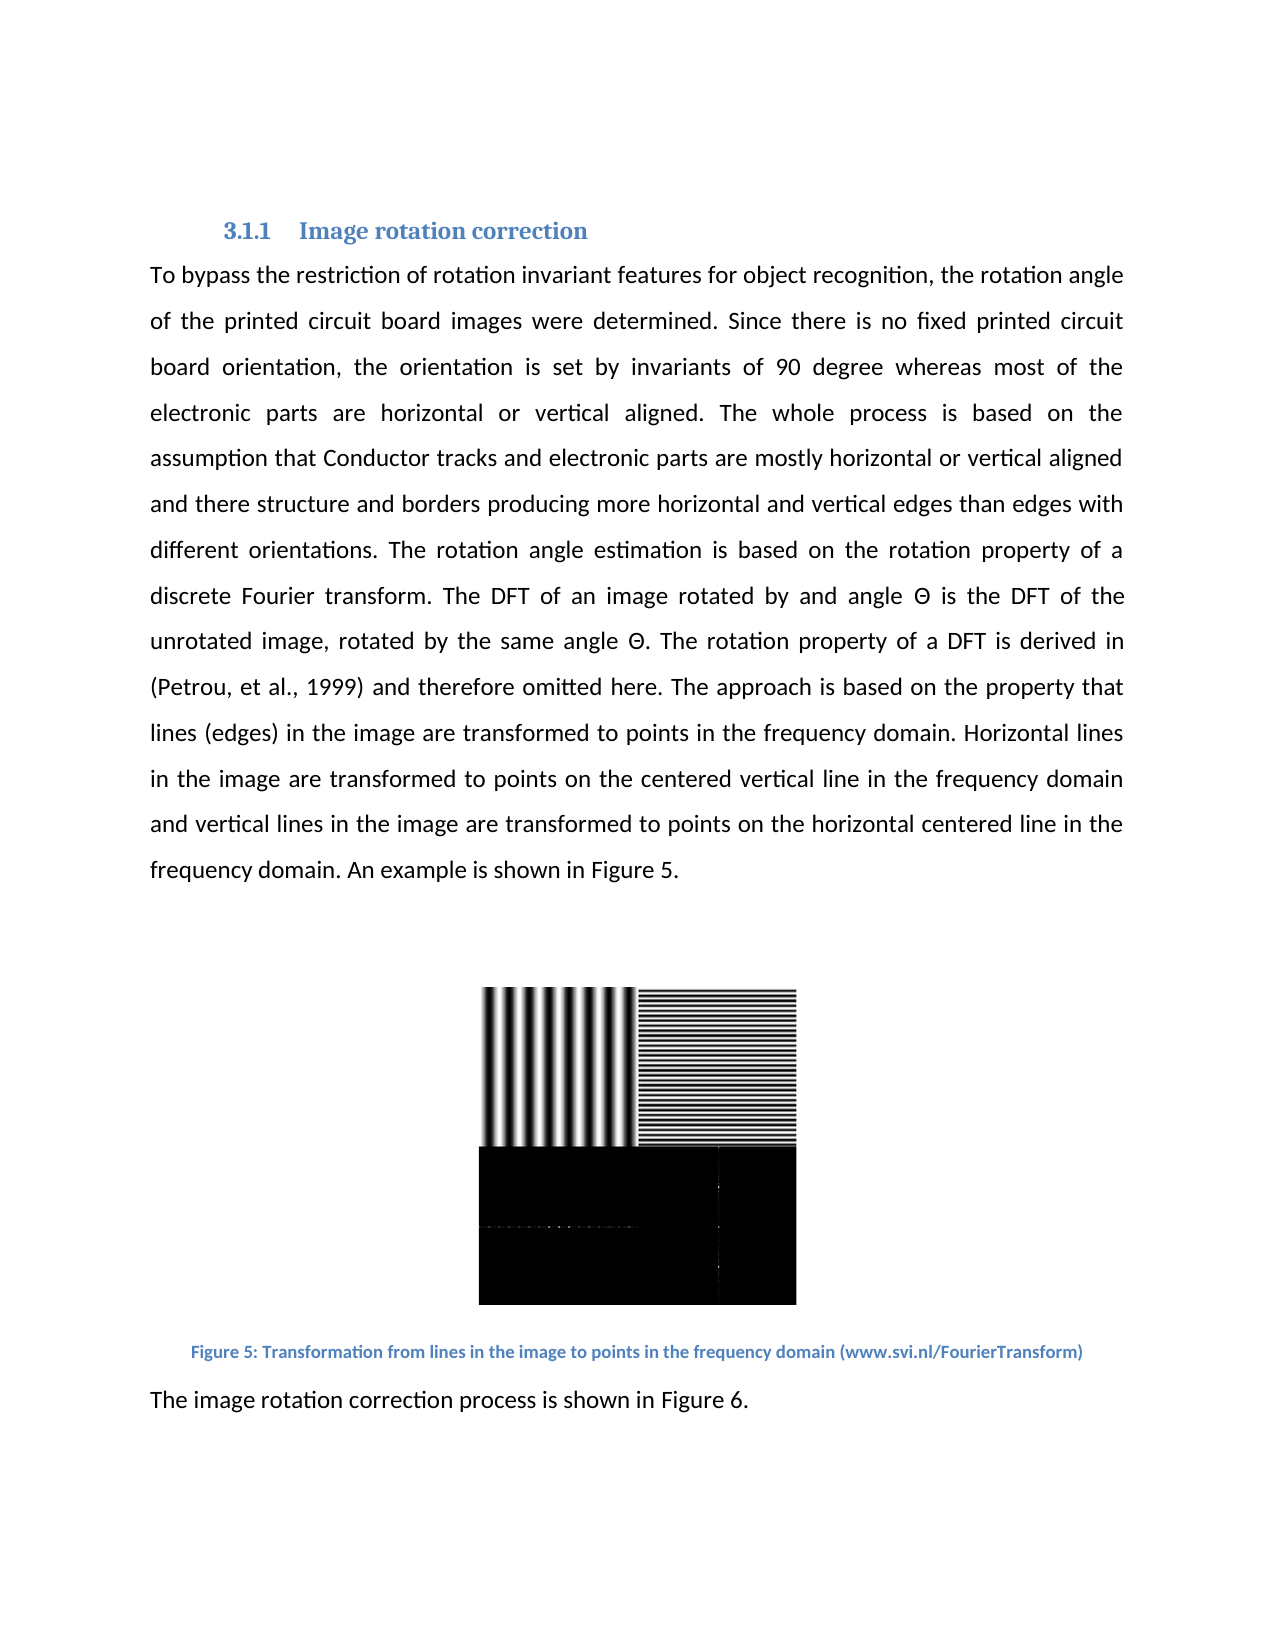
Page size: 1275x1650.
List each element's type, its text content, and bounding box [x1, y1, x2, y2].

text To bypass the restriction of rotation invariant features for object recognition, the rotation angle of the printed circuit board images were determined. Since there is no fixed printed circuit board orientation, the orientation is set by invariants of 90 degree whereas most of the electronic parts are horizontal or vertical aligned. The whole process is based on the assumption that Conductor tracks and electronic parts are mostly horizontal or vertical aligned and there structure and borders producing more horizontal and vertical edges than edges with different orientations. The rotation angle estimation is based on the rotation property of a discrete Fourier transform. The DFT of an image rotated by and angle Θ is the DFT of the unrotated image, rotated by the same angle Θ. The rotation property of a DFT is derived in and therefore omitted here. The approach is based on the property that lines (edges) in the image are transformed to points in the frequency domain. Horizontal lines in the image are transformed to points on the centered vertical line in the frequency domain and vertical lines in the image are transformed to points on the horizontal centered line in the frequency domain. An example is shown in Figure 5. [150, 260, 1125, 885]
subtitle Image rotation correction [224, 217, 1125, 245]
text The image rotation correction process is shown in Figure 6. [150, 1384, 1125, 1415]
picture [478, 987, 797, 1305]
